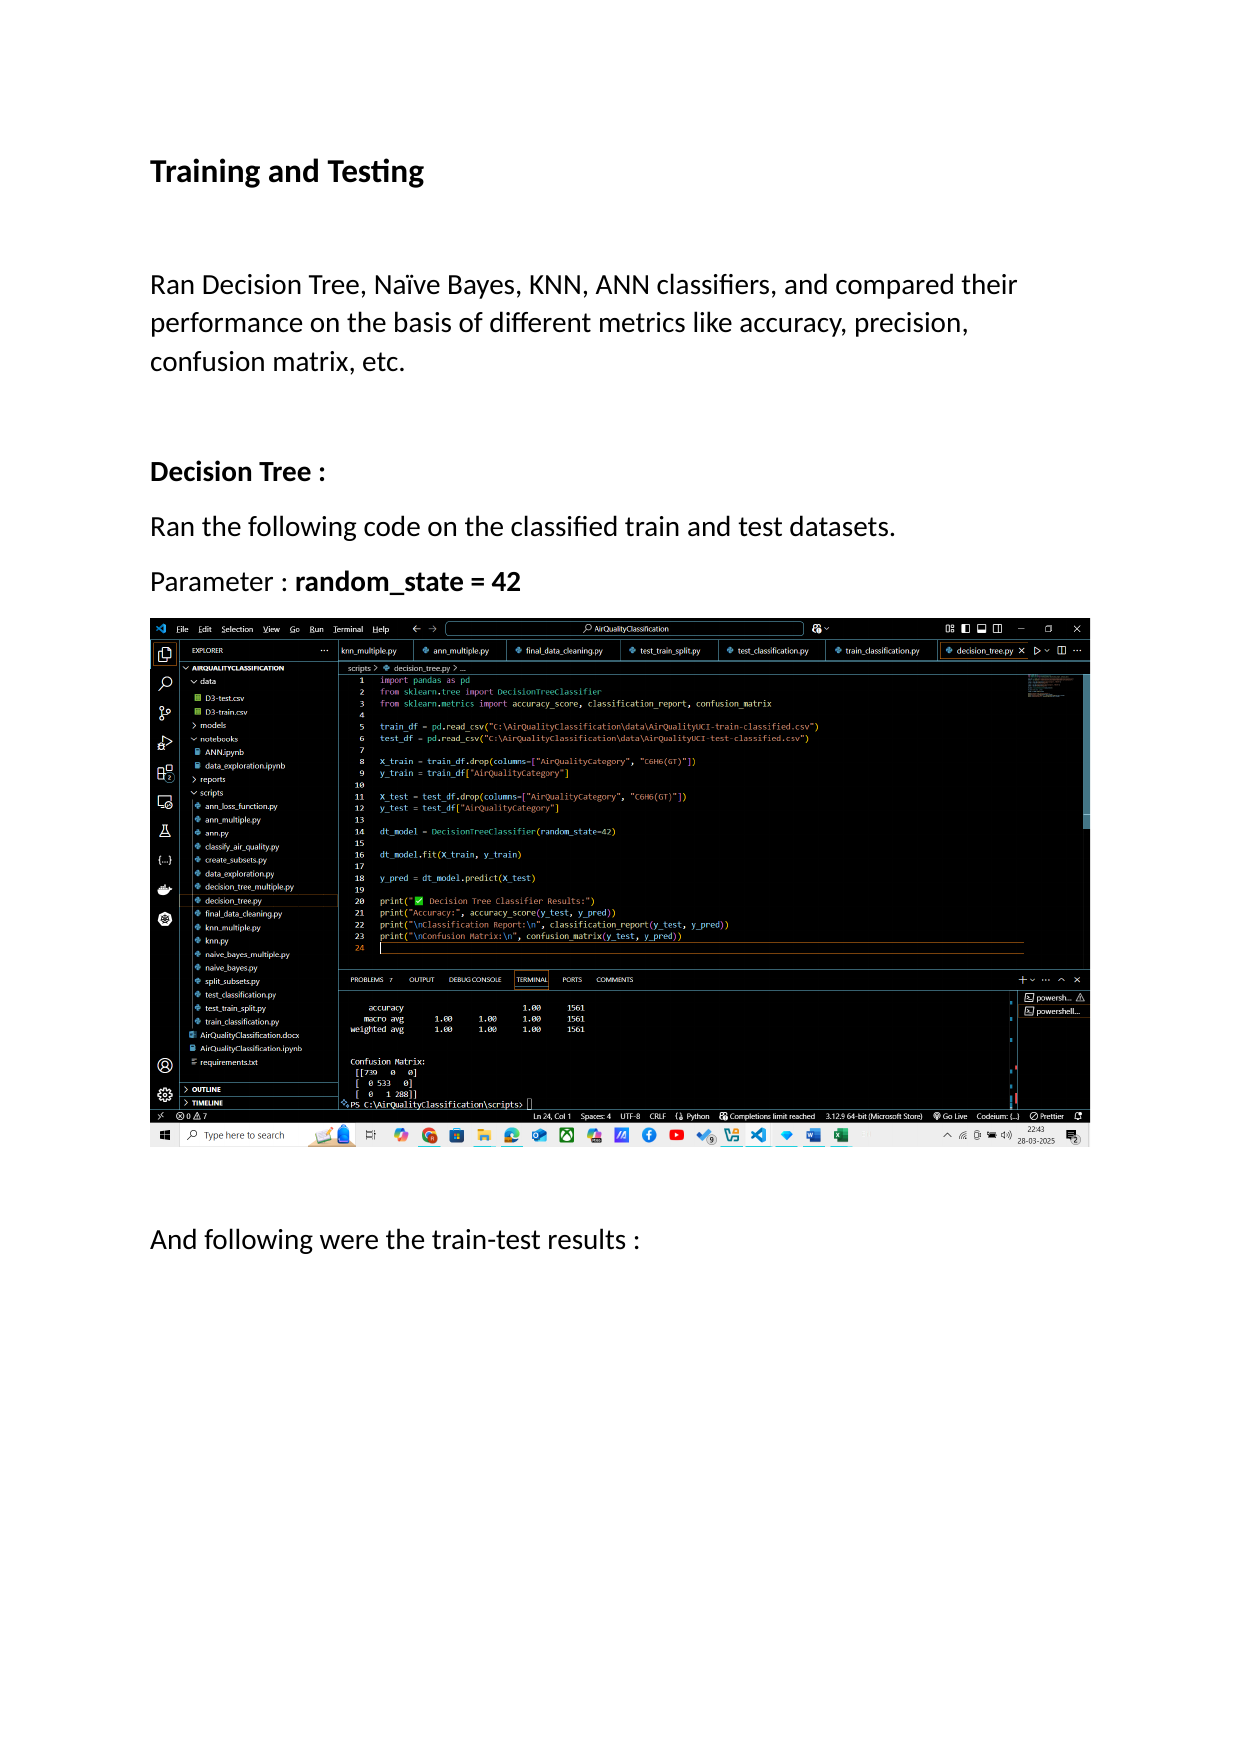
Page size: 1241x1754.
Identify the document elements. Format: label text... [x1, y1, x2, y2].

text Parameter : random_state = 42 [150, 563, 1090, 599]
text Ran the following code on the classified train and test datasets. [150, 508, 1090, 543]
text Decision Tree : [150, 453, 1090, 488]
text Ran Decision Tree, Naïve Bayes, KNN, ANN classifiers, and compared their performance on the basis of different metrics like accuracy, precision, confusion matrix, etc. [150, 266, 1090, 378]
text Training and Testing [150, 150, 1090, 191]
picture [150, 618, 1091, 1147]
text And following were the train-test results : [150, 1221, 1090, 1257]
